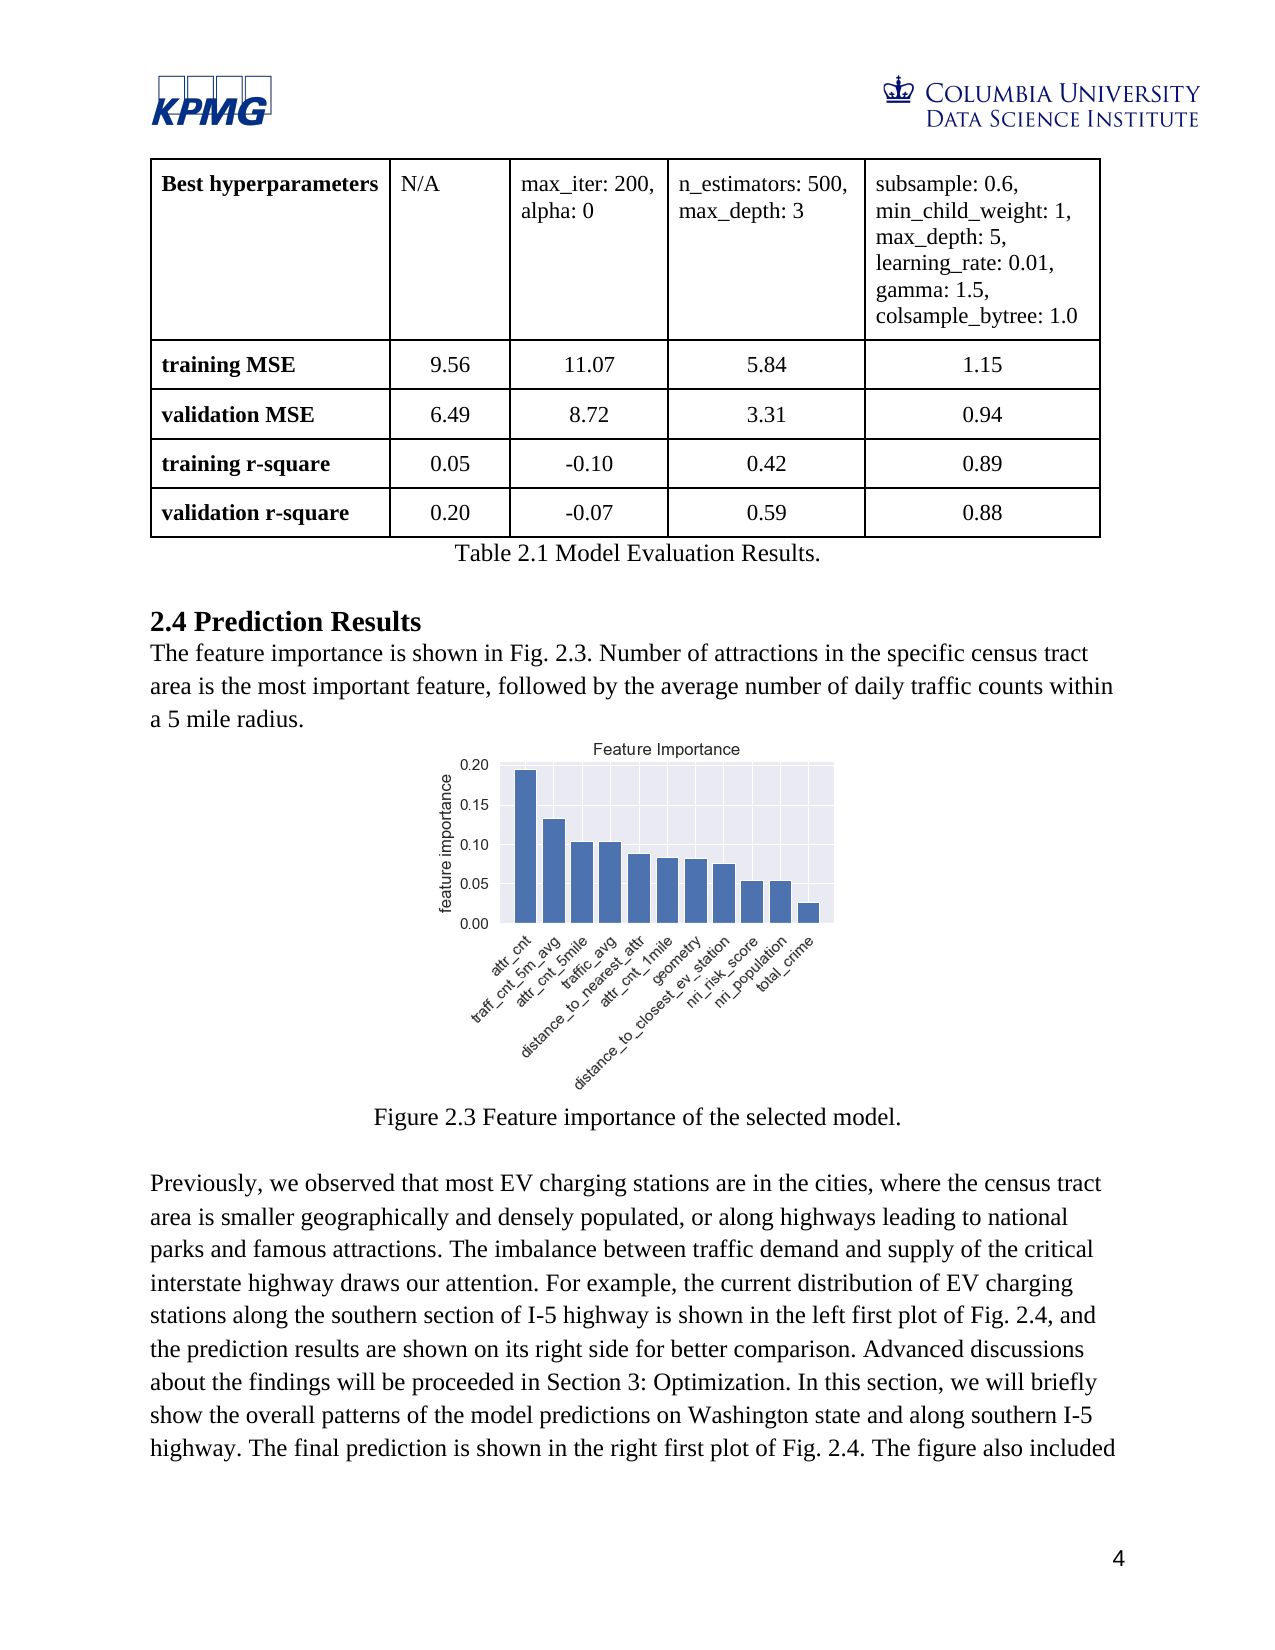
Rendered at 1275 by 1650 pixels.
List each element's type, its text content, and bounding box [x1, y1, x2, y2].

table_cell 3.31 [669, 390, 864, 437]
table_cell validation MSE [152, 390, 389, 437]
table_cell -0.07 [511, 489, 667, 536]
text Figure 2.3 Feature importance of the selected model. [150, 1102, 1125, 1131]
table_cell 0.05 [391, 440, 509, 487]
table_cell 6.49 [391, 390, 509, 437]
table_cell 1.15 [866, 341, 1099, 388]
table_cell 0.20 [391, 489, 509, 536]
subtitle 2.4 Prediction Results [150, 604, 1125, 638]
table_cell N/A [391, 160, 509, 339]
table_cell 5.84 [669, 341, 864, 388]
table_cell -0.10 [511, 440, 667, 487]
table_cell 0.42 [669, 440, 864, 487]
table_cell 9.56 [391, 341, 509, 388]
picture [150, 75, 273, 127]
table_cell n_estimators: 500, max_depth: 3 [669, 160, 864, 339]
table_cell max_iter: 200, alpha: 0 [511, 160, 667, 339]
table_cell 0.88 [866, 489, 1099, 536]
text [150, 1168, 1125, 1461]
table_cell 8.72 [511, 390, 667, 437]
table_cell validation r-square [152, 489, 389, 536]
picture [433, 737, 842, 1099]
text The feature importance is shown in Fig. 2.3. Number of attractions in the specific census tract area is the most important feature, followed by the average number of daily traffic counts within a 5 mile radius. [150, 638, 1125, 733]
table_cell 11.07 [511, 341, 667, 388]
table_cell 0.94 [866, 390, 1099, 437]
table_cell Best hyperparameters [152, 160, 389, 339]
text Table 2.1 Model Evaluation Results. [150, 538, 1125, 567]
table_cell 0.59 [669, 489, 864, 536]
table_cell training r-square [152, 440, 389, 487]
table_cell training MSE [152, 341, 389, 388]
table_cell 0.89 [866, 440, 1099, 487]
table_cell subsample: 0.6, min_child_weight: 1, max_depth: 5, learning_rate: 0.01, gamma: 1.5, colsample_bytree: 1.0 [866, 160, 1099, 339]
picture [883, 75, 1200, 127]
